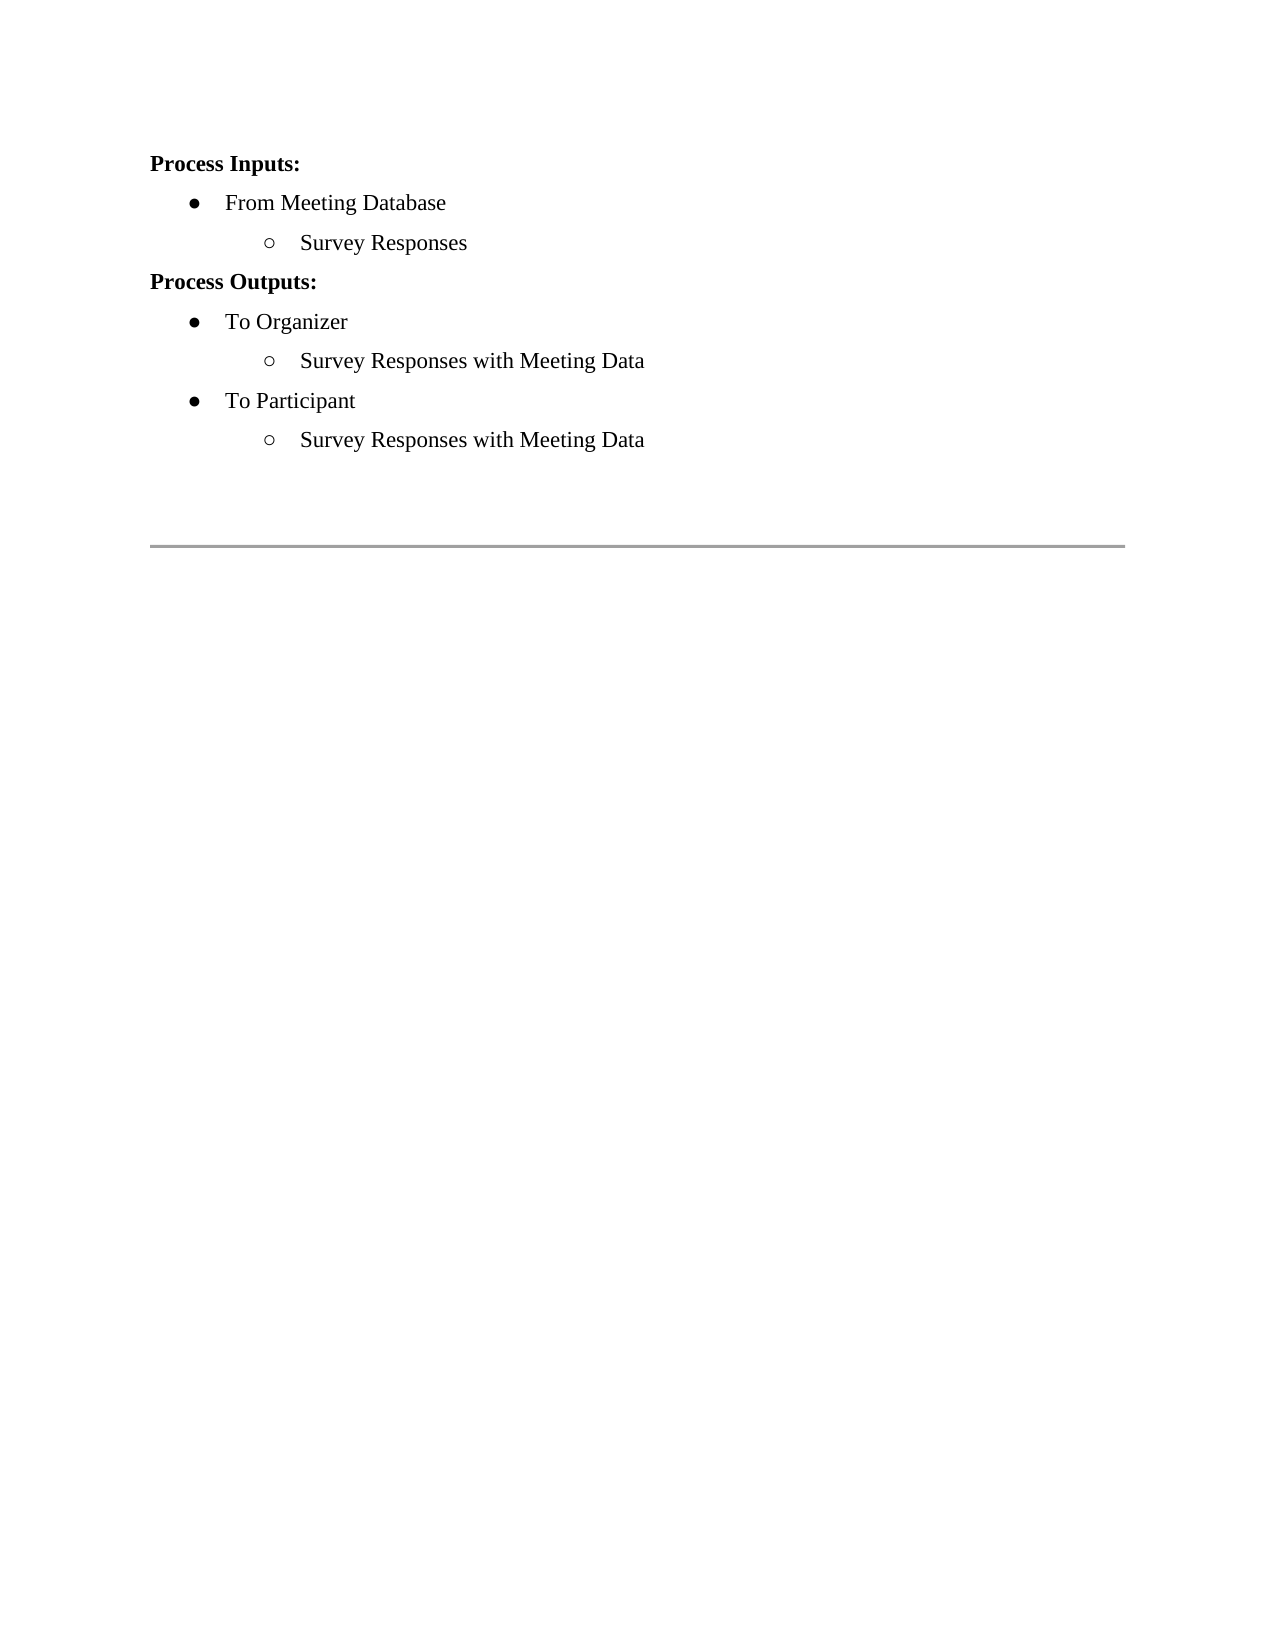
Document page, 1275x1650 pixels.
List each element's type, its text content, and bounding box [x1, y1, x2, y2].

list To Organizer [187, 308, 1125, 334]
list From Meeting Database [187, 189, 1125, 216]
text Process Outputs: [150, 268, 1125, 295]
list To Participant [187, 387, 1125, 413]
list Survey Responses with Meeting Data [262, 347, 1125, 374]
list Survey Responses with Meeting Data [262, 426, 1125, 453]
list Survey Responses [262, 229, 1125, 255]
text Process Inputs: [150, 150, 1125, 176]
